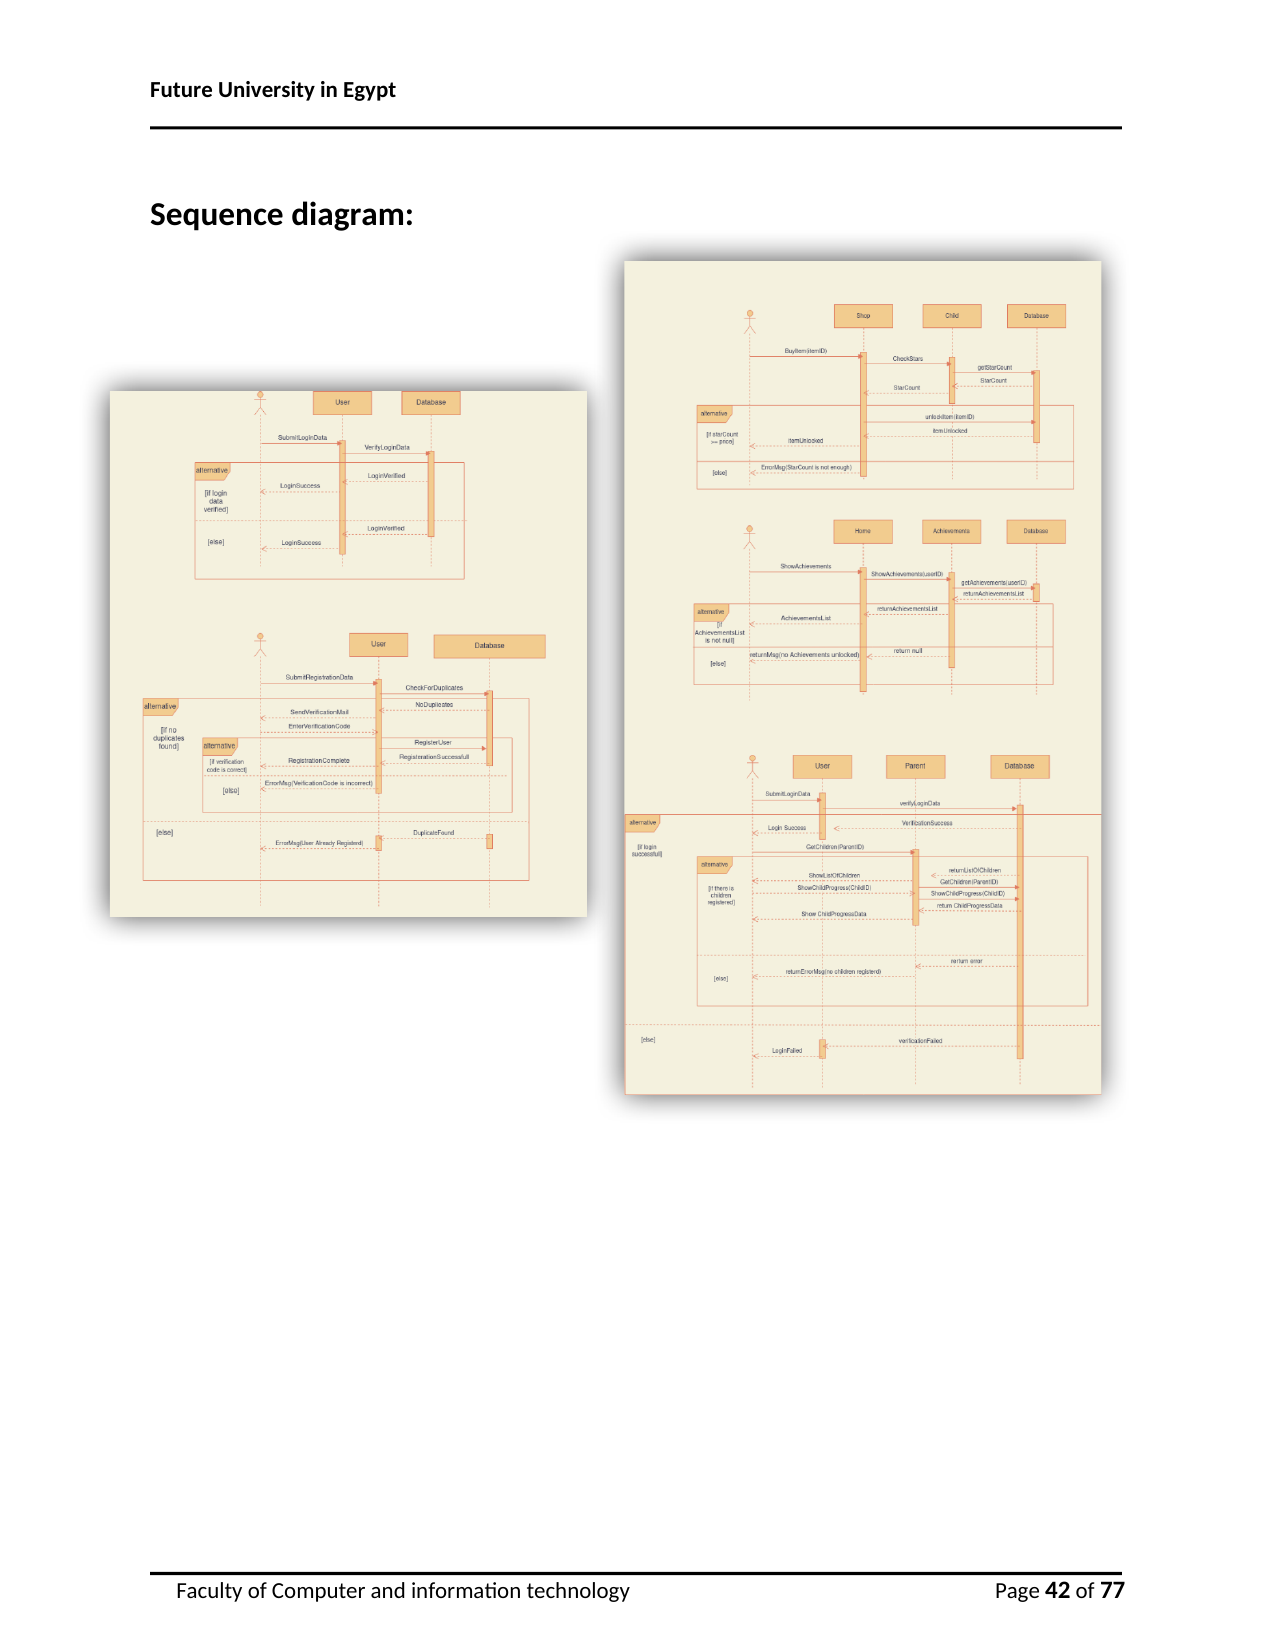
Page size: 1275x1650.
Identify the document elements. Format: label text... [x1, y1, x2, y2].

picture [109, 391, 587, 917]
text Sequence diagram: [150, 193, 1125, 234]
picture [624, 261, 1102, 1095]
